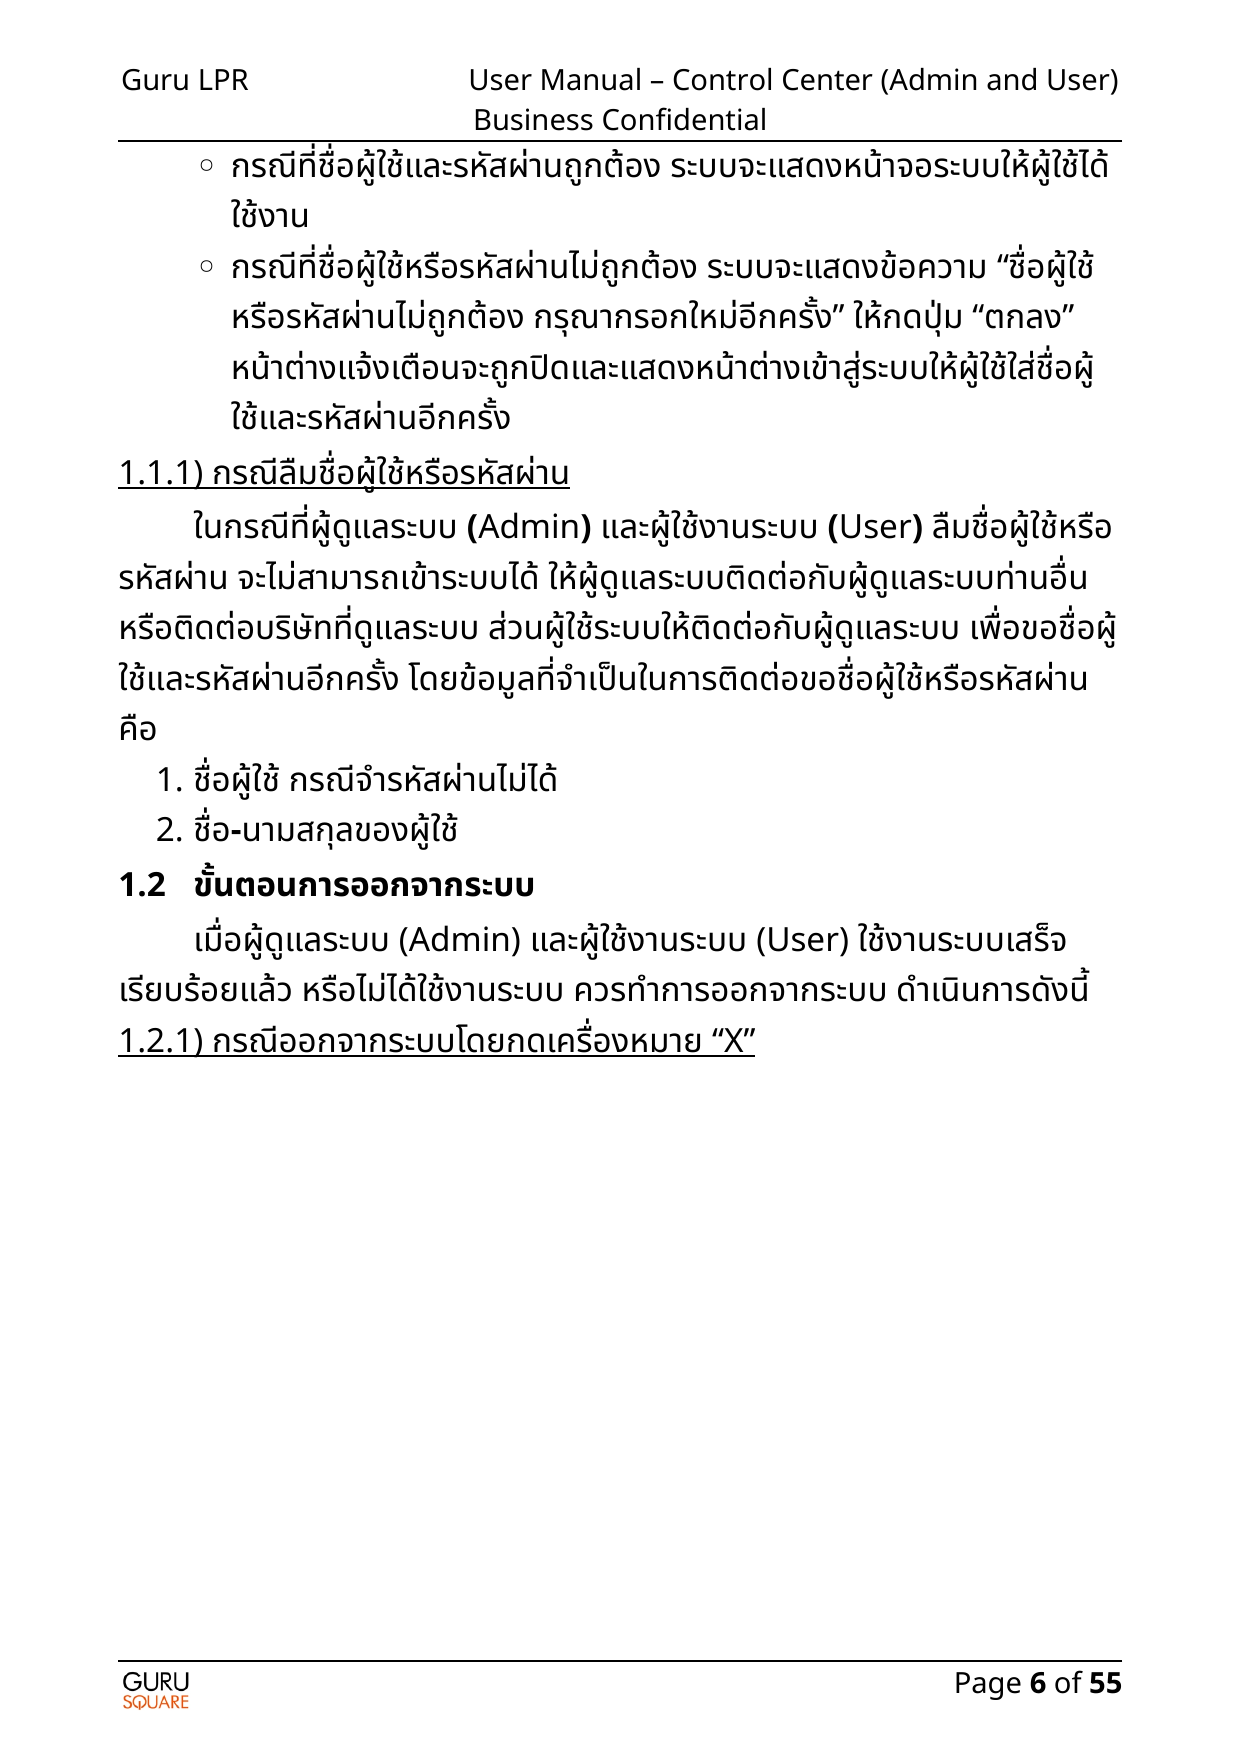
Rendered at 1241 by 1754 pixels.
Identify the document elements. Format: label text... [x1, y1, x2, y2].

list กรณีที่ชื่อผู้ใช้หรือรหัสผ่านไม่ถูกต้อง ระบบจะแสดงข้อความ “ชื่อผู้ใช้หรือรหัสผ่านไม่ถูกต้อง กรุณากรอกใหม่อีกครั้ง” ให้กดปุ่ม “ตกลง” หน้าต่างแจ้งเตือนจะถูกปิดและแสดงหน้าต่างเข้าสู่ระบบให้ผู้ใช้ใส่ชื่อผู้ใช้และรหัสผ่านอีกครั้ง [193, 243, 1122, 444]
subtitle 1.1.1) กรณีลืมชื่อผู้ใช้หรือรหัสผ่าน [118, 449, 1122, 499]
list ชื่อ-นามสกุลของผู้ใช้ [156, 806, 1122, 857]
picture [121, 1669, 191, 1711]
text ในกรณีที่ผู้ดูแลระบบ (Admin) และผู้ใช้งานระบบ (User) ลืมชื่อผู้ใช้หรือรหัสผ่าน จะไม่สามารถเข้าระบบได้ ให้ผู้ดูแลระบบติดต่อกับผู้ดูแลระบบท่านอื่น หรือติดต่อบริษัทที่ดูแลระบบ ส่วนผู้ใช้ระบบให้ติดต่อกับผู้ดูแลระบบ เพื่อขอชื่อผู้ใช้และรหัสผ่านอีกครั้ง โดยข้อมูลที่จำเป็นในการติดต่อขอชื่อผู้ใช้หรือรหัสผ่านคือ [118, 503, 1122, 756]
subtitle ขั้นตอนการออกจากระบบ [118, 861, 1122, 912]
text 1.2.1) กรณีออกจากระบบโดยกดเครื่องหมาย “X” [118, 1017, 1122, 1067]
list กรณีที่ชื่อผู้ใช้และรหัสผ่านถูกต้อง ระบบจะแสดงหน้าจอระบบให้ผู้ใช้ได้ใช้งาน [193, 142, 1122, 243]
text เมื่อผู้ดูแลระบบ (Admin) และผู้ใช้งานระบบ (User) ใช้งานระบบเสร็จเรียบร้อยแล้ว หรือไม่ได้ใช้งานระบบ ควรทำการออกจากระบบ ดำเนินการดังนี้ [118, 916, 1122, 1017]
list ชื่อผู้ใช้ กรณีจำรหัสผ่านไม่ได้ [156, 756, 1122, 806]
